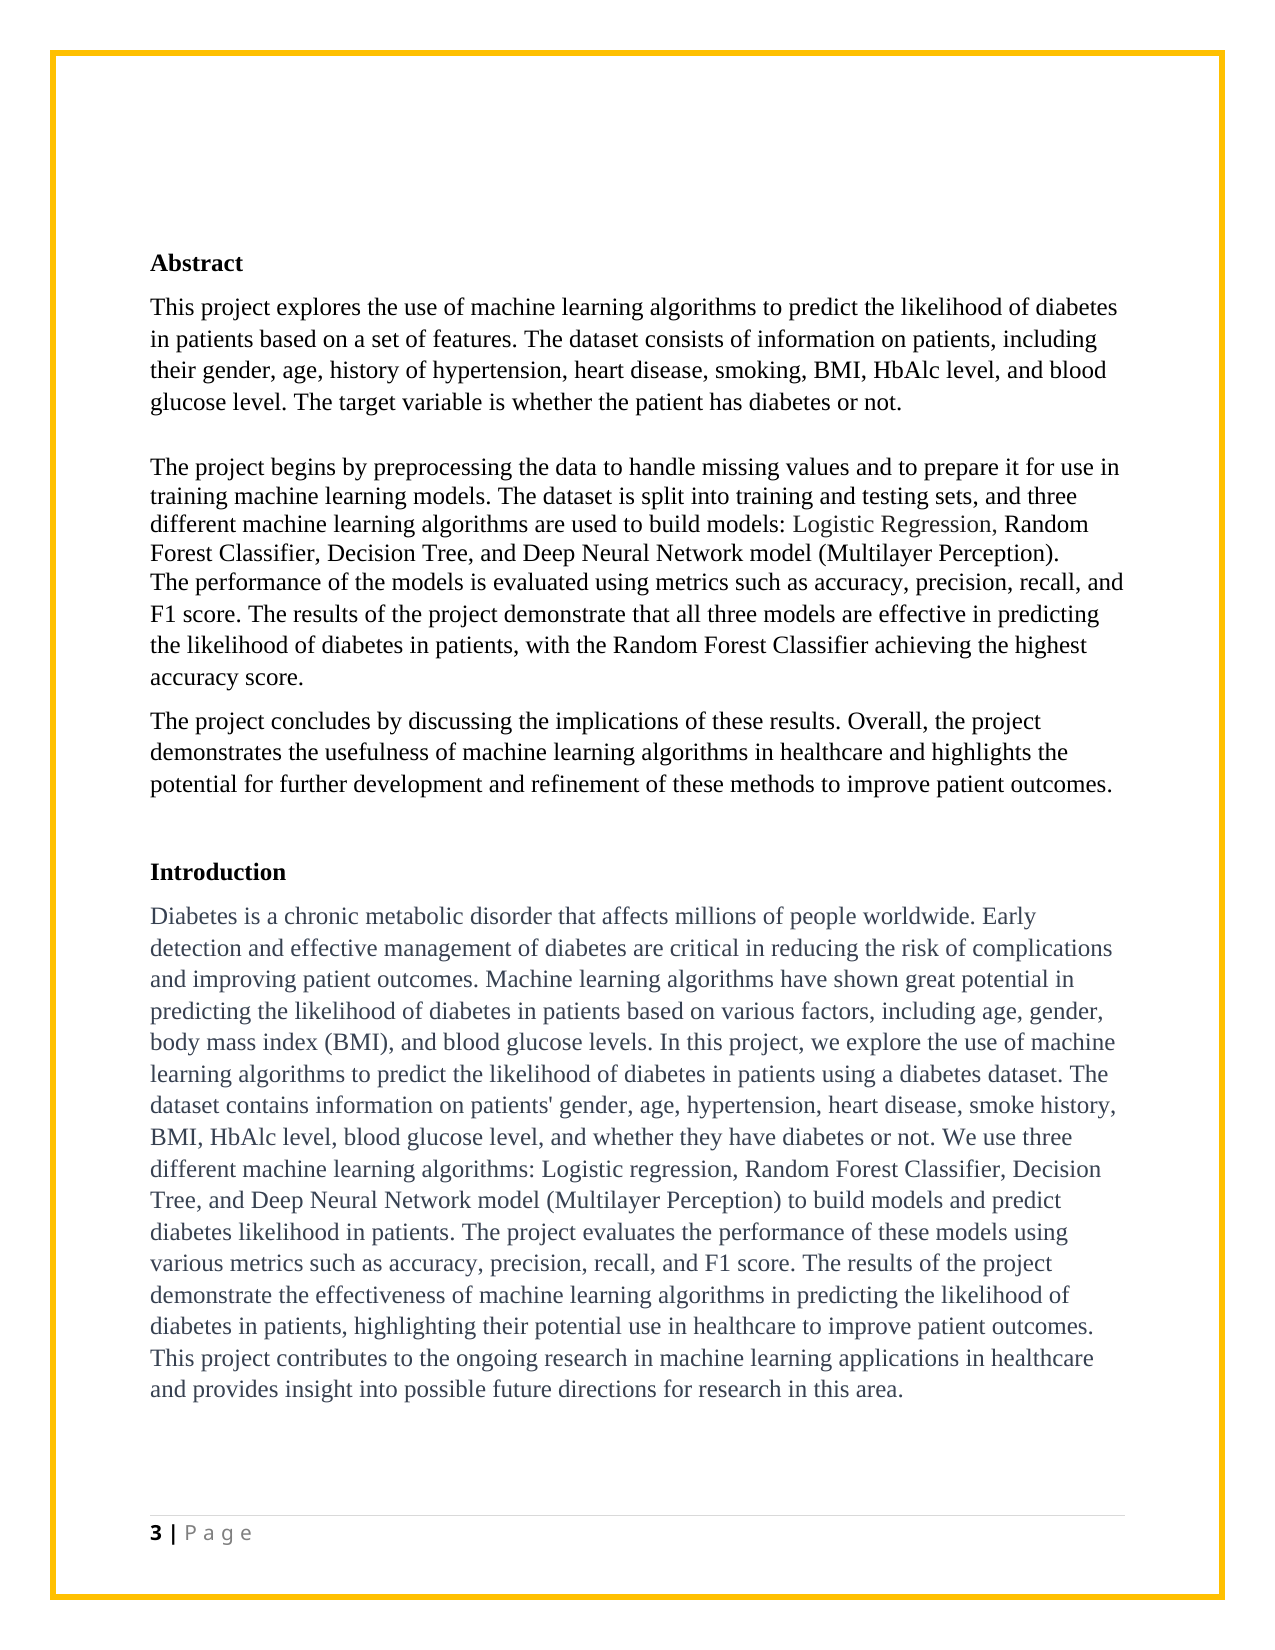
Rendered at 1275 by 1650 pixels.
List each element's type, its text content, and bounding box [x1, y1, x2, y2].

text The performance of the models is evaluated using metrics such as accuracy, precision, recall, and F1 score. The results of the project demonstrate that all three models are effective in predicting the likelihood of diabetes in patients, with the Random Forest Classifier achieving the highest accuracy score. [150, 567, 1125, 691]
text Diabetes is a chronic metabolic disorder that affects millions of people worldwide. Early detection and effective management of diabetes are critical in reducing the risk of complications and improving patient outcomes. Machine learning algorithms have shown great potential in predicting the likelihood of diabetes in patients based on various factors, including age, gender, body mass index (BMI), and blood glucose levels. In this project, we explore the use of machine learning algorithms to predict the likelihood of diabetes in patients using a diabetes dataset. The dataset contains information on patients' gender, age, hypertension, heart disease, smoke history, BMI, HbAlc level, blood glucose level, and whether they have diabetes or not. We use three different machine learning algorithms: Logistic regression, Random Forest Classifier, Decision Tree, and Deep Neural Network model (Multilayer Perception) to build models and predict diabetes likelihood in patients. The project evaluates the performance of these models using various metrics such as accuracy, precision, recall, and F1 score. The results of the project demonstrate the effectiveness of machine learning algorithms in predicting the likelihood of diabetes in patients, highlighting their potential use in healthcare to improve patient outcomes. This project contributes to the ongoing research in machine learning applications in healthcare and provides insight into possible future directions for research in this area. [150, 901, 1125, 1403]
text The project concludes by discussing the implications of these results. Overall, the project demonstrates the usefulness of machine learning algorithms in healthcare and highlights the potential for further development and refinement of these methods to improve patient outcomes. [150, 706, 1125, 798]
text This project explores the use of machine learning algorithms to predict the likelihood of diabetes in patients based on a set of features. The dataset consists of information on patients, including their gender, age, history of hypertension, heart disease, smoking, BMI, HbAlc level, and blood glucose level. The target variable is whether the patient has diabetes or not. [150, 292, 1125, 416]
subtitle The project begins by preprocessing the data to handle missing values and to prepare it for use in training machine learning models. The dataset is split into training and testing sets, and three different machine learning algorithms are used to build models: Logistic Regression, Random Forest Classifier, Decision Tree, and Deep Neural Network model (Multilayer Perception). [150, 452, 1125, 567]
text Abstract [150, 248, 1125, 277]
text Introduction [150, 857, 1125, 886]
